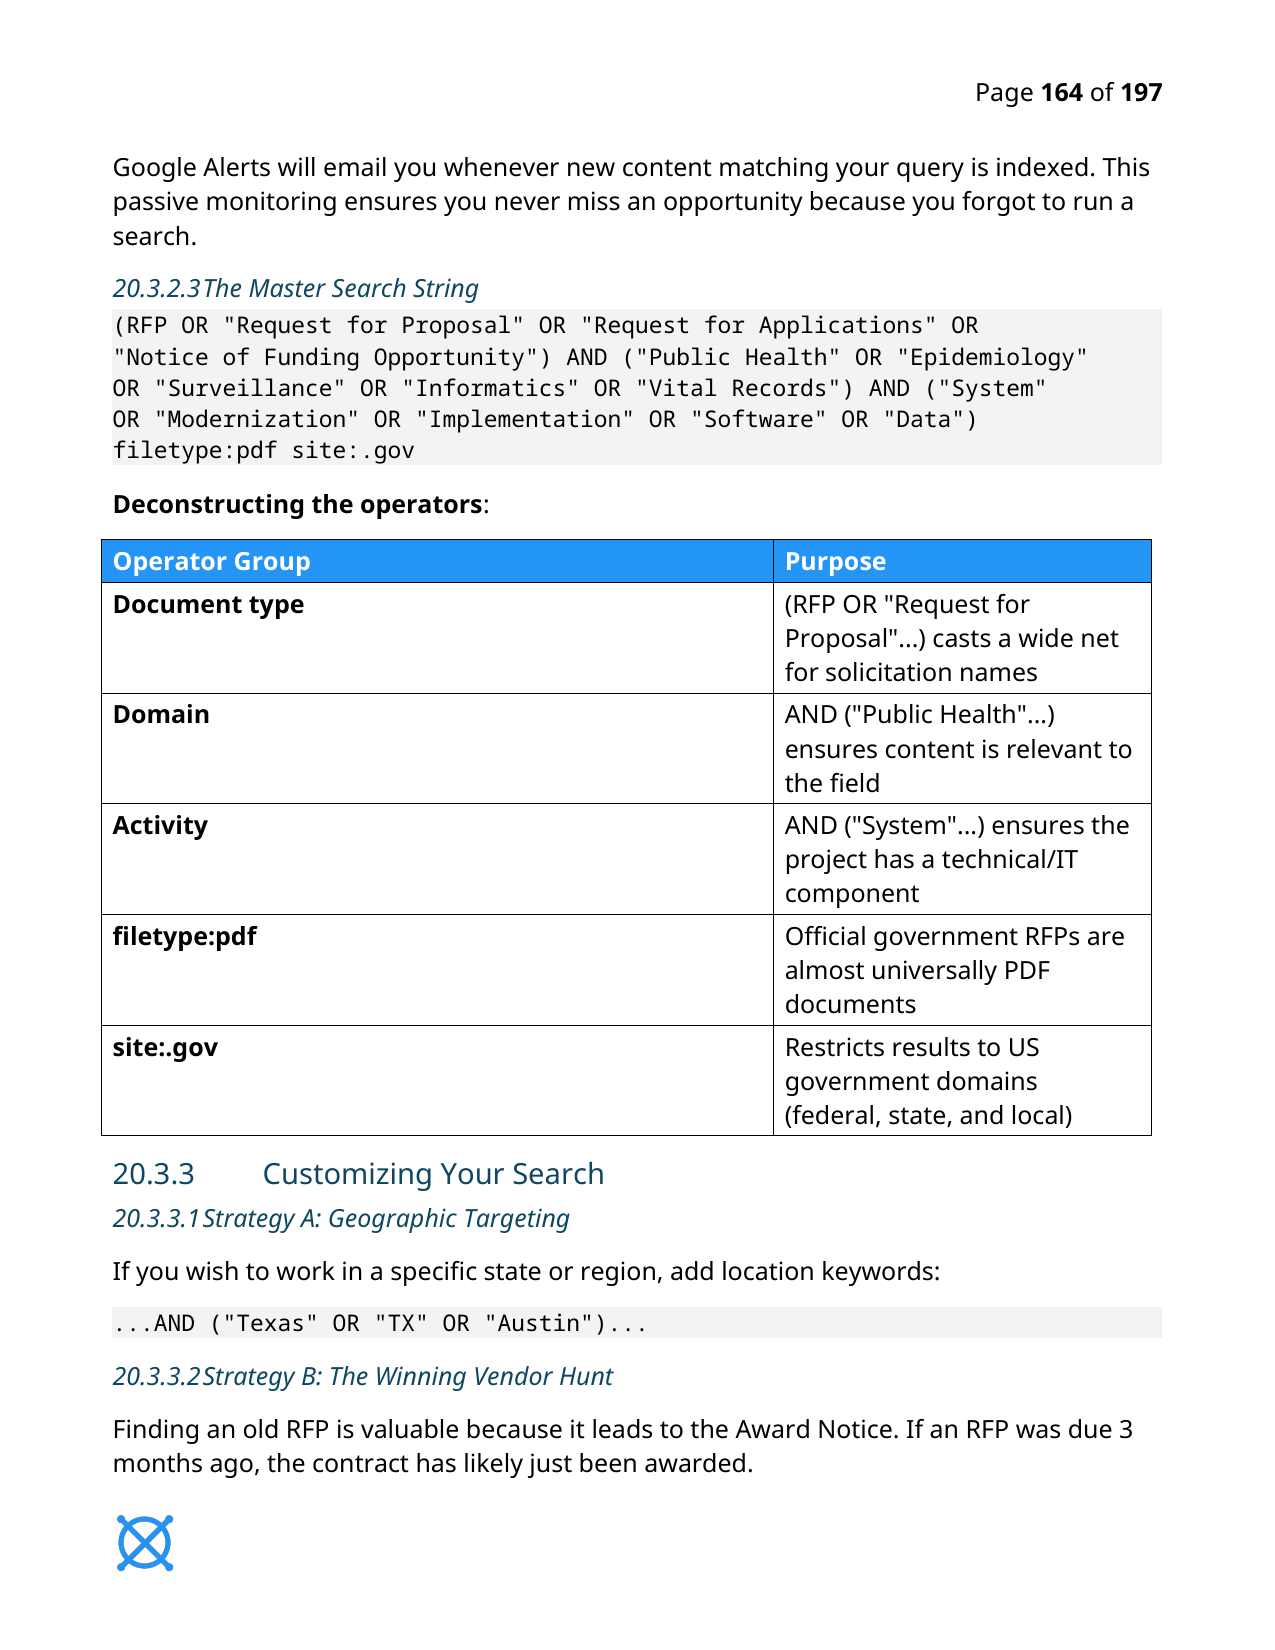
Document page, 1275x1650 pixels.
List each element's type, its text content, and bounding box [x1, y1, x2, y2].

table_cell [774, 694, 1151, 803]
text ...AND ("Texas" OR "TX" OR "Austin")... [112, 1307, 1162, 1338]
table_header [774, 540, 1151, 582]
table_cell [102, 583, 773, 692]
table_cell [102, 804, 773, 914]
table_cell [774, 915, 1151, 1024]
text Deconstructing the operators: [112, 486, 1162, 520]
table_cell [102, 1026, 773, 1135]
subtitle Strategy B: The Winning Vendor Hunt [112, 1359, 1162, 1393]
subtitle The Master Search String [112, 271, 1162, 305]
text If you wish to work in a specific state or region, add location keywords: [112, 1254, 1162, 1288]
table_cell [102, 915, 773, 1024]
picture [112, 1511, 177, 1575]
subtitle Customizing Your Search [112, 1153, 1162, 1193]
subtitle Strategy A: Geographic Targeting [112, 1201, 1162, 1235]
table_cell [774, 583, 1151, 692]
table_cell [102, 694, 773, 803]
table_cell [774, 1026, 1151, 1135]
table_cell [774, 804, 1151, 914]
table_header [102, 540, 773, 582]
text Finding an old RFP is valuable because it leads to the Award Notice. If an RFP was due 3 months ago, the contract has likely just been awarded. [112, 1412, 1162, 1480]
text (RFP OR "Request for Proposal" OR "Request for Applications" OR "Notice of Funding Opportunity") AND ("Public Health" OR "Epidemiology" OR "Surveillance" OR "Informatics" OR "Vital Records") AND ("System" OR "Modernization" OR "Implementation" OR "Software" OR "Data") filetype:pdf site:.gov [112, 309, 1162, 465]
text Google Alerts will email you whenever new content matching your query is indexed. This passive monitoring ensures you never miss an opportunity because you forgot to run a search. [112, 150, 1162, 252]
